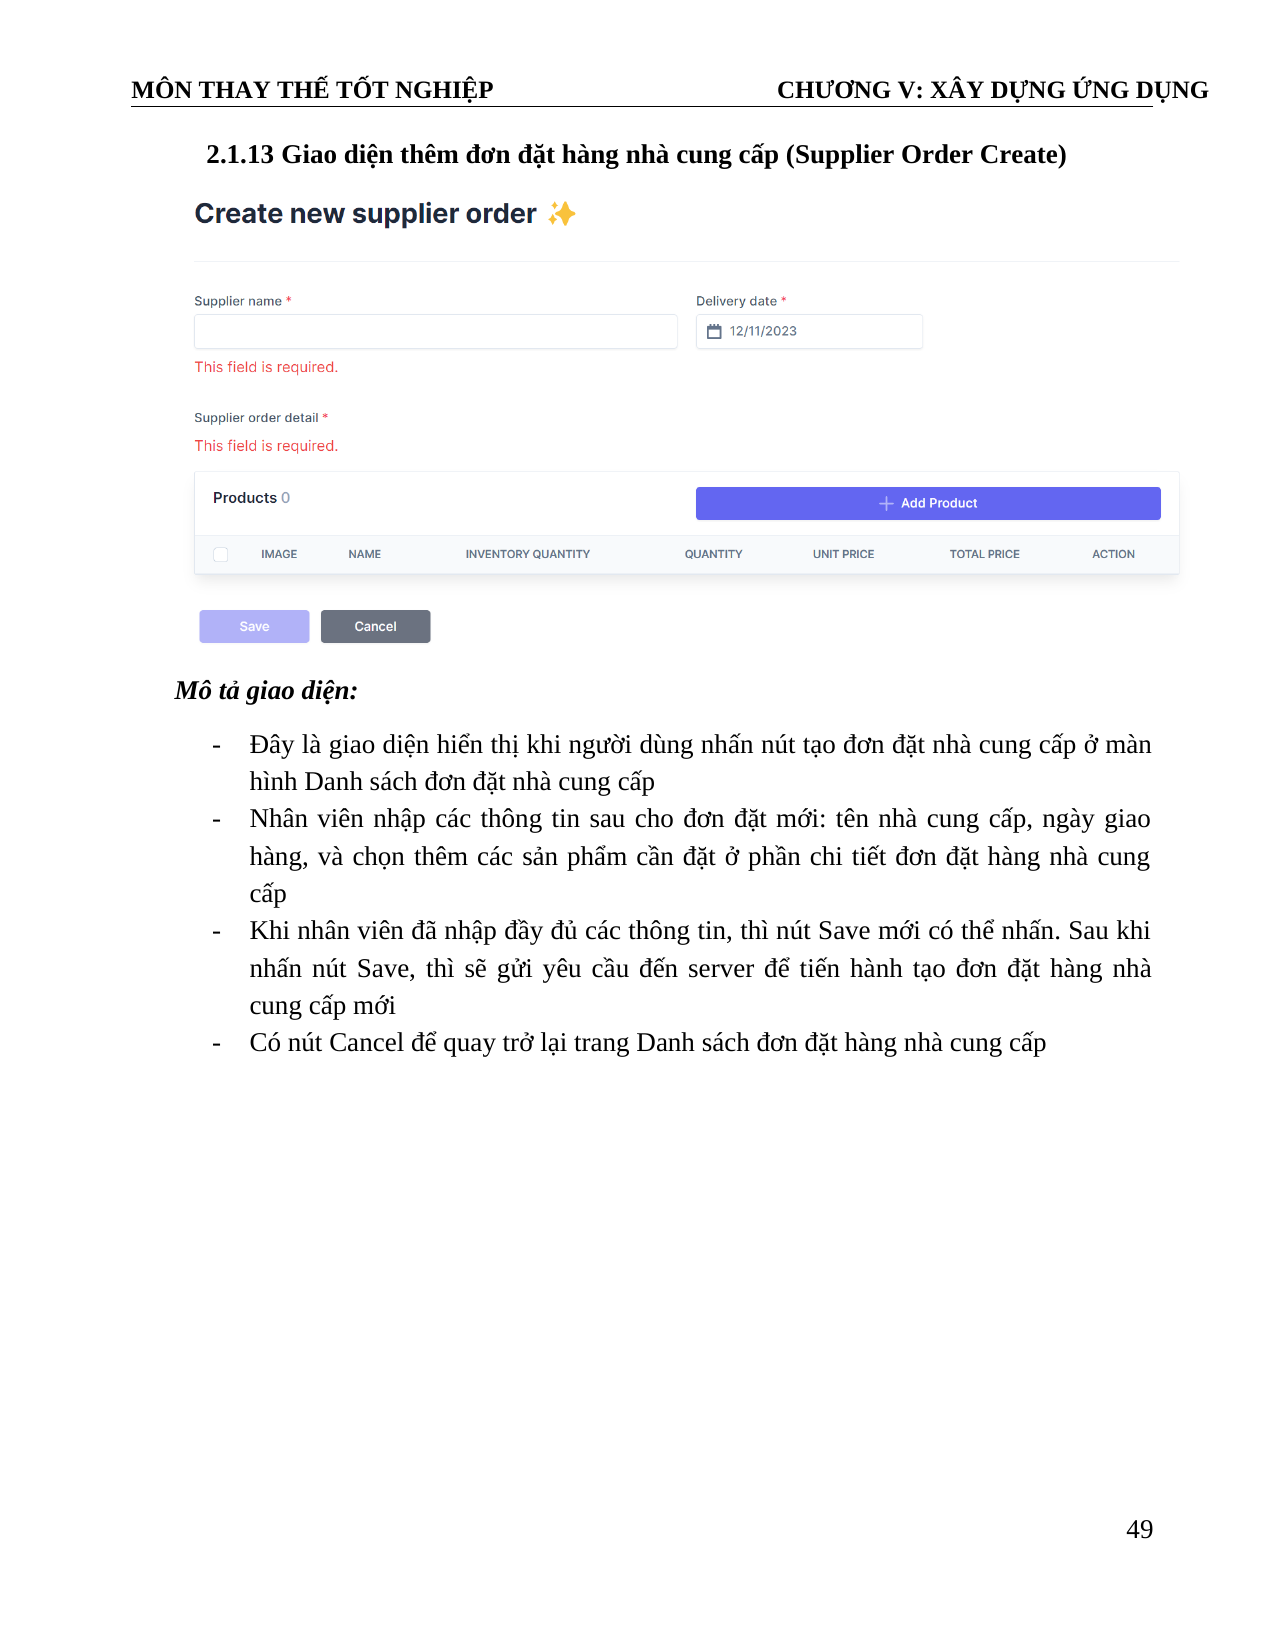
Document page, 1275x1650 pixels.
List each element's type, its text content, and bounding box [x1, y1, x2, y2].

picture [174, 192, 1197, 652]
list Có nút Cancel để quay trở lại trang Danh sách đơn đặt hàng nhà cung cấp [212, 1026, 1153, 1057]
list Giao diện thêm đơn đặt hàng nhà cung cấp (Supplier Order Create) [206, 138, 1153, 170]
list Nhân viên nhập các thông tin sau cho đơn đặt mới: tên nhà cung cấp, ngày giao hàng, và chọn thêm các sản phẩm cần đặt ở phần chi tiết đơn đặt hàng nhà cung cấp [212, 803, 1153, 908]
list Khi nhân viên đã nhập đầy đủ các thông tin, thì nút Save mới có thể nhấn. Sau khi nhấn nút Save, thì sẽ gửi yêu cầu đến server để tiến hành tạo đơn đặt hàng nhà cung cấp mới [212, 914, 1153, 1020]
text Mô tả giao diện: [174, 674, 1153, 705]
list Đây là giao diện hiển thị khi người dùng nhấn nút tạo đơn đặt nhà cung cấp ở màn hình Danh sách đơn đặt nhà cung cấp [212, 728, 1153, 796]
